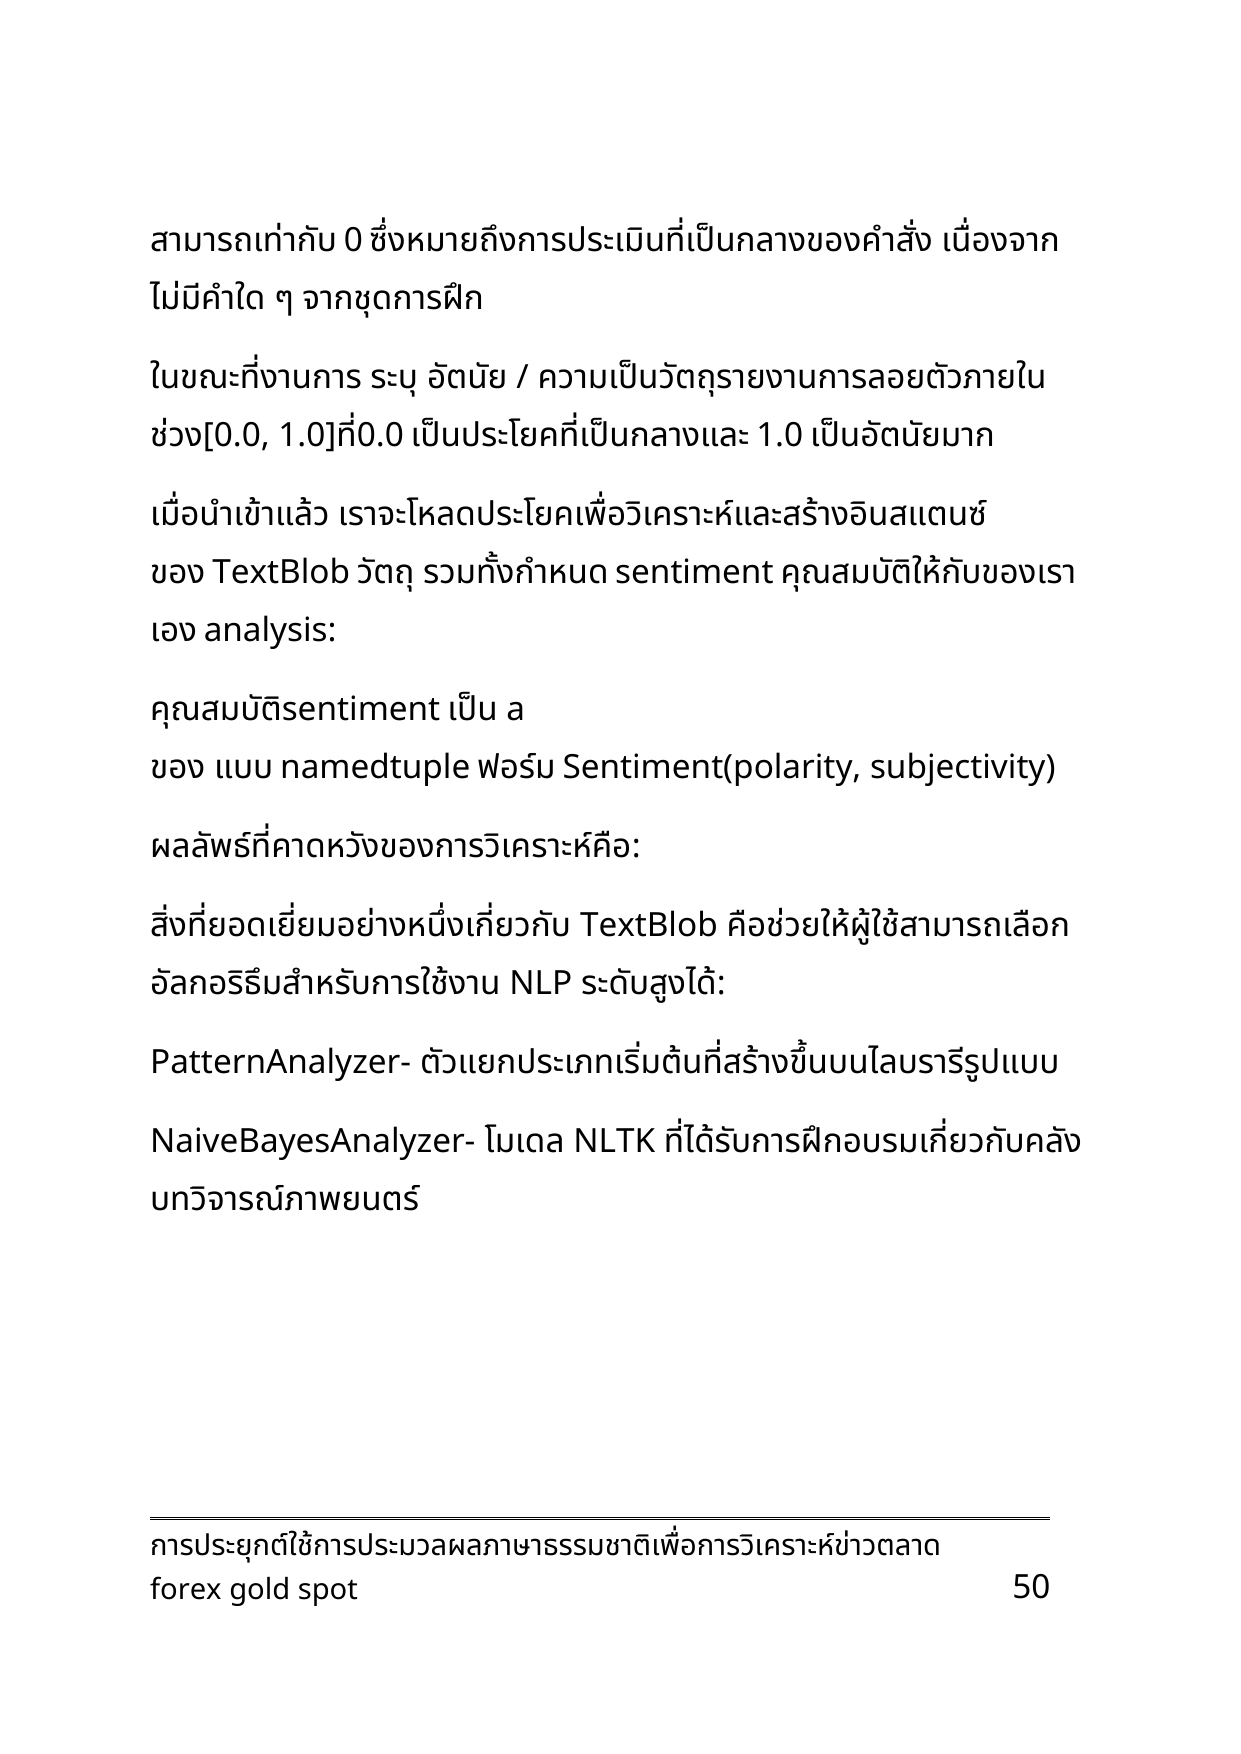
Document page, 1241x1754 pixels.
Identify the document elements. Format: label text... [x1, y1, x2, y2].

text เมื่อนำเข้าแล้ว เราจะโหลดประโยคเพื่อวิเคราะห์และสร้างอินสแตนซ์ของTextBlobวัตถุ รวมทั้งกำหนดsentimentคุณสมบัติให้กับของเราเองanalysis: [150, 489, 1090, 656]
text คุณสมบัติsentimentเป็น a ของ แบบnamedtupleฟอร์มSentiment(polarity, subjectivity) [150, 684, 1090, 793]
text NaiveBayesAnalyzer- โมเดล NLTK ที่ได้รับการฝึกอบรมเกี่ยวกับคลังบทวิจารณ์ภาพยนตร์ [150, 1117, 1090, 1225]
text ผลลัพธ์ที่คาดหวังของการวิเคราะห์คือ: [150, 822, 1090, 872]
text ในขณะที่งานการ ระบุ อัตนัย / ความเป็นวัตถุรายงานการลอยตัวภายในช่วง[0.0, 1.0]ที่0.0เป็นประโยคที่เป็นกลางและ1.0เป็นอัตนัยมาก [150, 352, 1090, 461]
text PatternAnalyzer- ตัวแยกประเภทเริ่มต้นที่สร้างขึ้นบนไลบรารีรูปแบบ [150, 1038, 1090, 1088]
text สิ่งที่ยอดเยี่ยมอย่างหนึ่งเกี่ยวกับ TextBlob คือช่วยให้ผู้ใช้สามารถเลือกอัลกอริธึมสำหรับการใช้งาน NLP ระดับสูงได้: [150, 901, 1090, 1009]
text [150, 216, 1090, 324]
